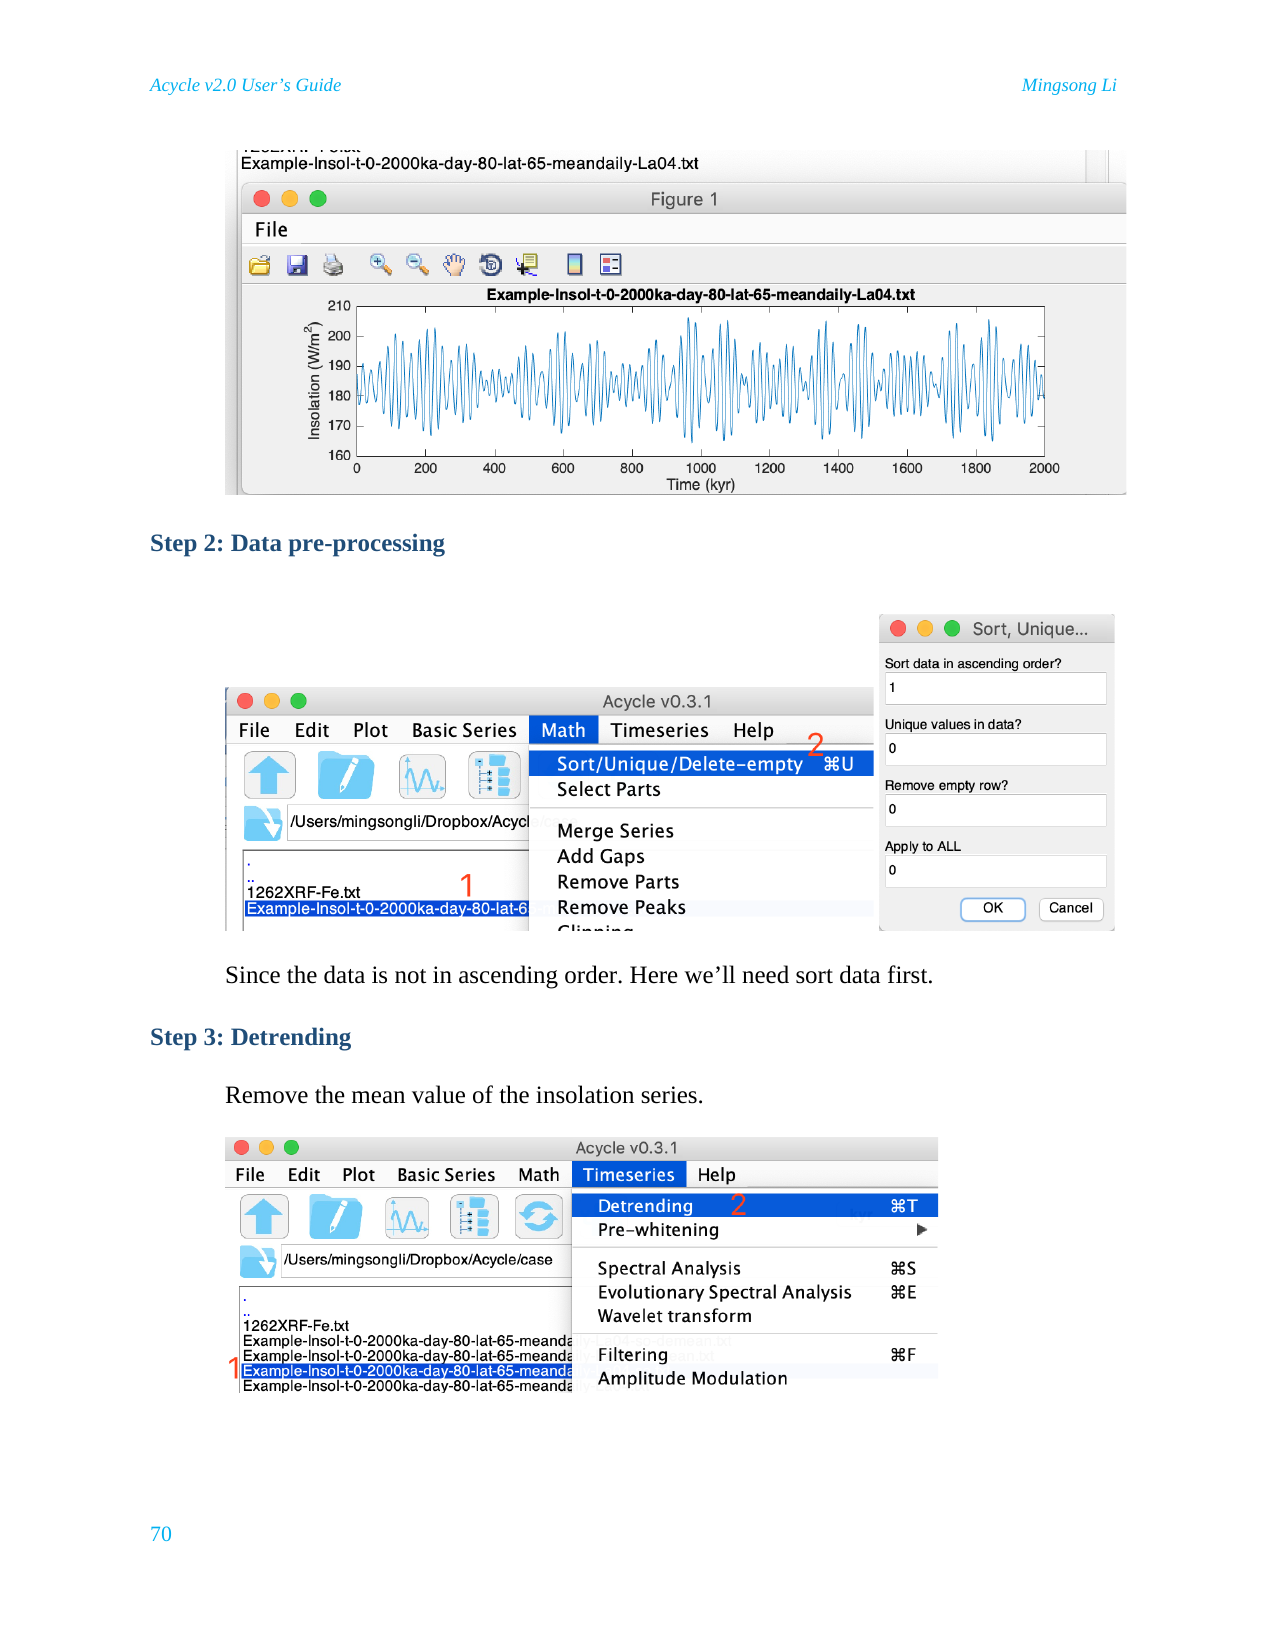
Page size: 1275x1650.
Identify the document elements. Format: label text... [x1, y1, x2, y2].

picture [225, 687, 874, 931]
subtitle Step 2: Data pre-processing [150, 528, 1125, 557]
text Since the data is not in ascending order. Here we’ll need sort data first. [150, 961, 1125, 989]
picture [879, 614, 1115, 931]
picture [225, 150, 1127, 495]
picture [225, 1137, 939, 1393]
subtitle Step 3: Detrending [150, 1022, 1125, 1051]
picture [151, 81, 157, 89]
text Remove the mean value of the insolation series. [225, 1080, 1125, 1108]
